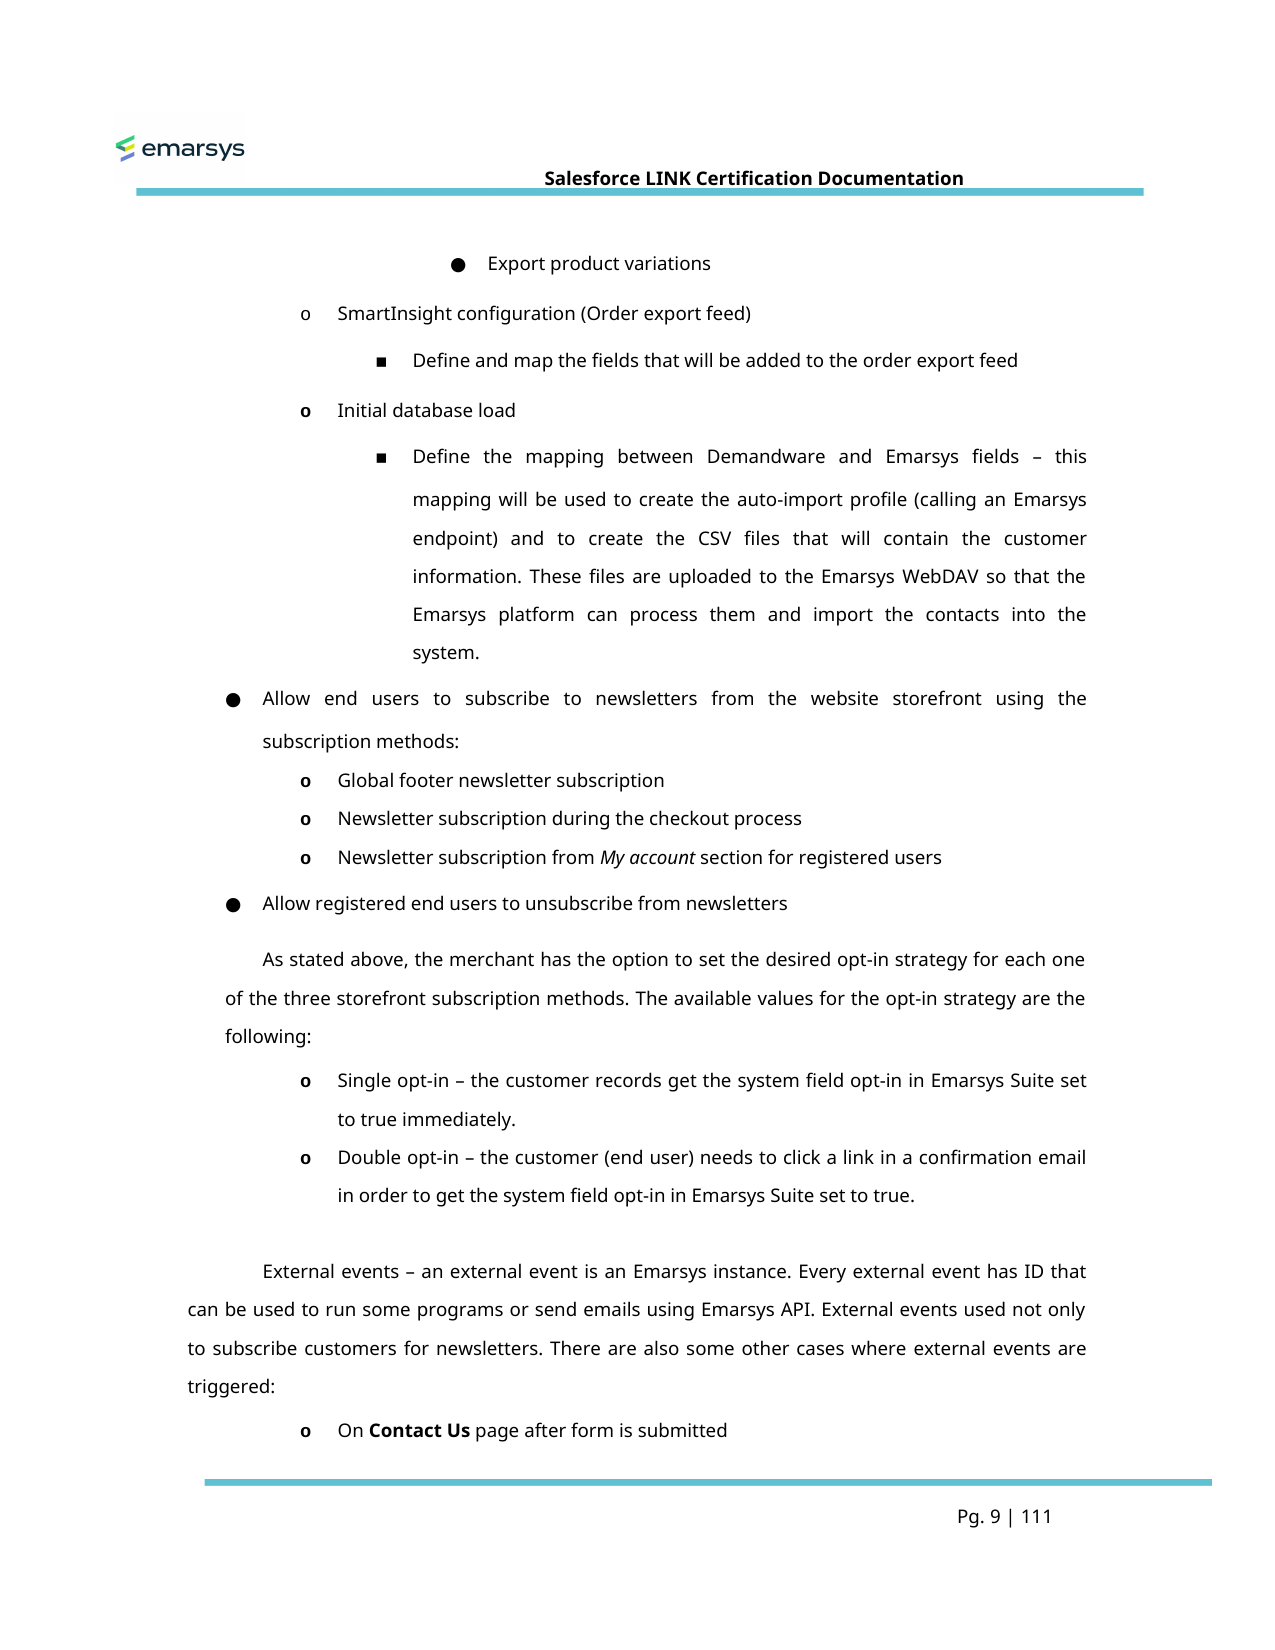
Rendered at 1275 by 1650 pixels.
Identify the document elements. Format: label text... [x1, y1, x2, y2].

list Define and map the fields that will be added to the order export feed [375, 339, 1087, 378]
list SmartInsight configuration (Order export feed) [300, 301, 1087, 326]
list Double opt-in – the customer (end user) needs to click a link in a confirmation email in order to get the system field opt-in in Emarsys Suite set to true. [300, 1144, 1087, 1208]
list Global footer newsletter subscription [300, 767, 1087, 793]
list Export product variations [450, 243, 1087, 282]
text External events – an external event is an Emarsys instance. Every external event has ID that can be used to run some programs or send emails using Emarsys API. External events used not only to subscribe customers for newsletters. There are also some other cases where external events are triggered: [187, 1258, 1087, 1398]
picture [136, 188, 1144, 196]
list On Contact Us page after form is submitted [300, 1417, 1087, 1443]
list Newsletter subscription from My account section for registered users [300, 844, 1087, 870]
list Single opt-in – the customer records get the system field opt-in in Emarsys Suite set to true immediately. [300, 1067, 1087, 1131]
picture [113, 111, 247, 185]
list Newsletter subscription during the checkout process [300, 806, 1087, 831]
list Allow end users to subscribe to newsletters from the website storefront using the subscription methods: [225, 678, 1087, 754]
text As stated above, the merchant has the option to set the desired opt-in strategy for each one of the three storefront subscription methods. The available values for the opt-in strategy are the following: [225, 947, 1087, 1048]
list Define the mapping between Demandware and Emarsys fields – this mapping will be used to create the auto-import profile (calling an Emarsys endpoint) and to create the CSV files that will contain the customer information. These files are uploaded to the Emarsys WebDAV so that the Emarsys platform can process them and import the contacts into the system. [375, 435, 1087, 665]
picture [204, 1479, 1212, 1486]
list Allow registered end users to unsubscribe from newsletters [225, 883, 1087, 921]
list Initial database load [300, 397, 1087, 423]
